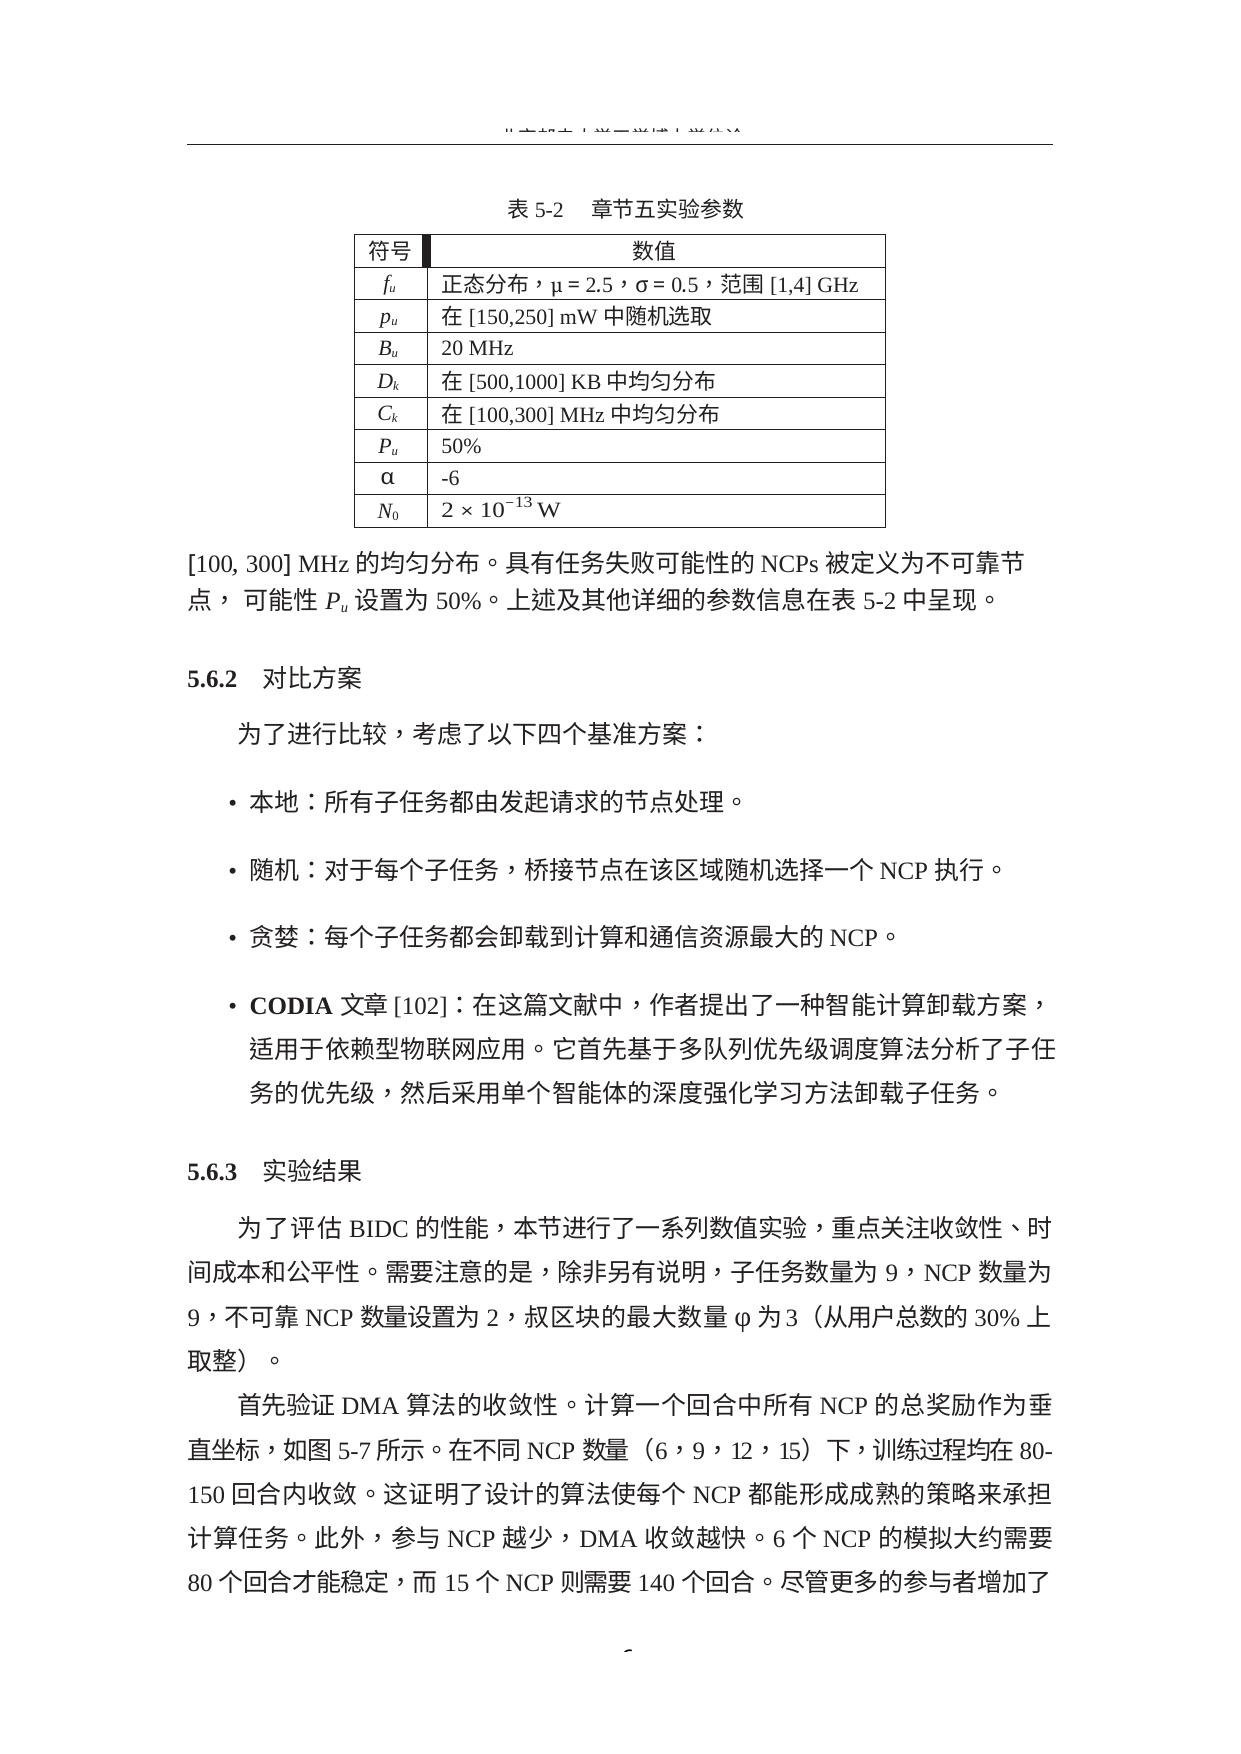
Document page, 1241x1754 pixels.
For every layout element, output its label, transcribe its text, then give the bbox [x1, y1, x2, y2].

table_cell Ck [355, 398, 427, 429]
text [100, 300] MHz 的均匀分布。具有任务失败可能性的NCPs 被定义为不可靠节点， 可能性 Pu 设置为 50%。上述及其他详细的参数信息在表 5-2 中呈现。 [187, 546, 1071, 617]
text 为了评估BIDC 的性能，本节进行了一系列数值实验，重点关注收敛性、时间成本和公平性。需要注意的是，除非另有说明，子任务数量为 9，NCP 数量为9，不可靠NCP 数量设置为 2，叔区块的最大数量φ 为 3（从用户总数的 30% 上取整）。 [187, 1211, 1053, 1377]
table_cell N0 [355, 495, 427, 527]
list 本地：所有子任务都由发起请求的节点处理。 [228, 785, 1240, 819]
list CODIA 文章 [102]：在这篇文献中，作者提出了一种智能计算卸载方案， 适用于依赖型物联网应用。它首先基于多队列优先级调度算法分析了子任务的优先级，然后采用单个智能体的深度强化学习方法卸载子任务。 [228, 987, 1071, 1110]
list 随机：对于每个子任务，桥接节点在该区域随机选择一个NCP 执行。 [228, 852, 1240, 886]
table_cell Bu [355, 333, 427, 364]
list 实验结果 [187, 1154, 1240, 1188]
list 对比方案 [187, 661, 1240, 694]
table_cell 在 [100,300] MHz 中均匀分布 [428, 398, 885, 429]
table_cell pu [355, 300, 427, 332]
table_cell 正态分布，µ = 2.5，σ = 0.5，范围 [1,4] GHz [428, 268, 885, 299]
table_cell 在 [150,250] mW 中随机选取 [428, 300, 885, 332]
table_cell 50% [428, 430, 885, 462]
table_header 数值 [431, 235, 885, 267]
table_cell α [355, 463, 427, 494]
text 为了进行比较，考虑了以下四个基准方案： [237, 717, 1240, 751]
table_header 符号 [355, 235, 422, 267]
table_cell 在 [500,1000] KB 中均匀分布 [428, 365, 885, 397]
text 表 5-2 章节五实验参数 [507, 194, 1240, 224]
table_cell fu [355, 268, 427, 299]
list 贪婪：每个子任务都会卸载到计算和通信资源最大的NCP。 [228, 920, 1240, 954]
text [187, 1388, 1053, 1599]
table_cell Dk [355, 365, 427, 397]
table_cell 2 × 10−13 W [428, 495, 885, 527]
table_cell Pu [355, 430, 427, 462]
table_cell 20 MHz [428, 333, 885, 364]
table_cell -6 [428, 463, 885, 494]
